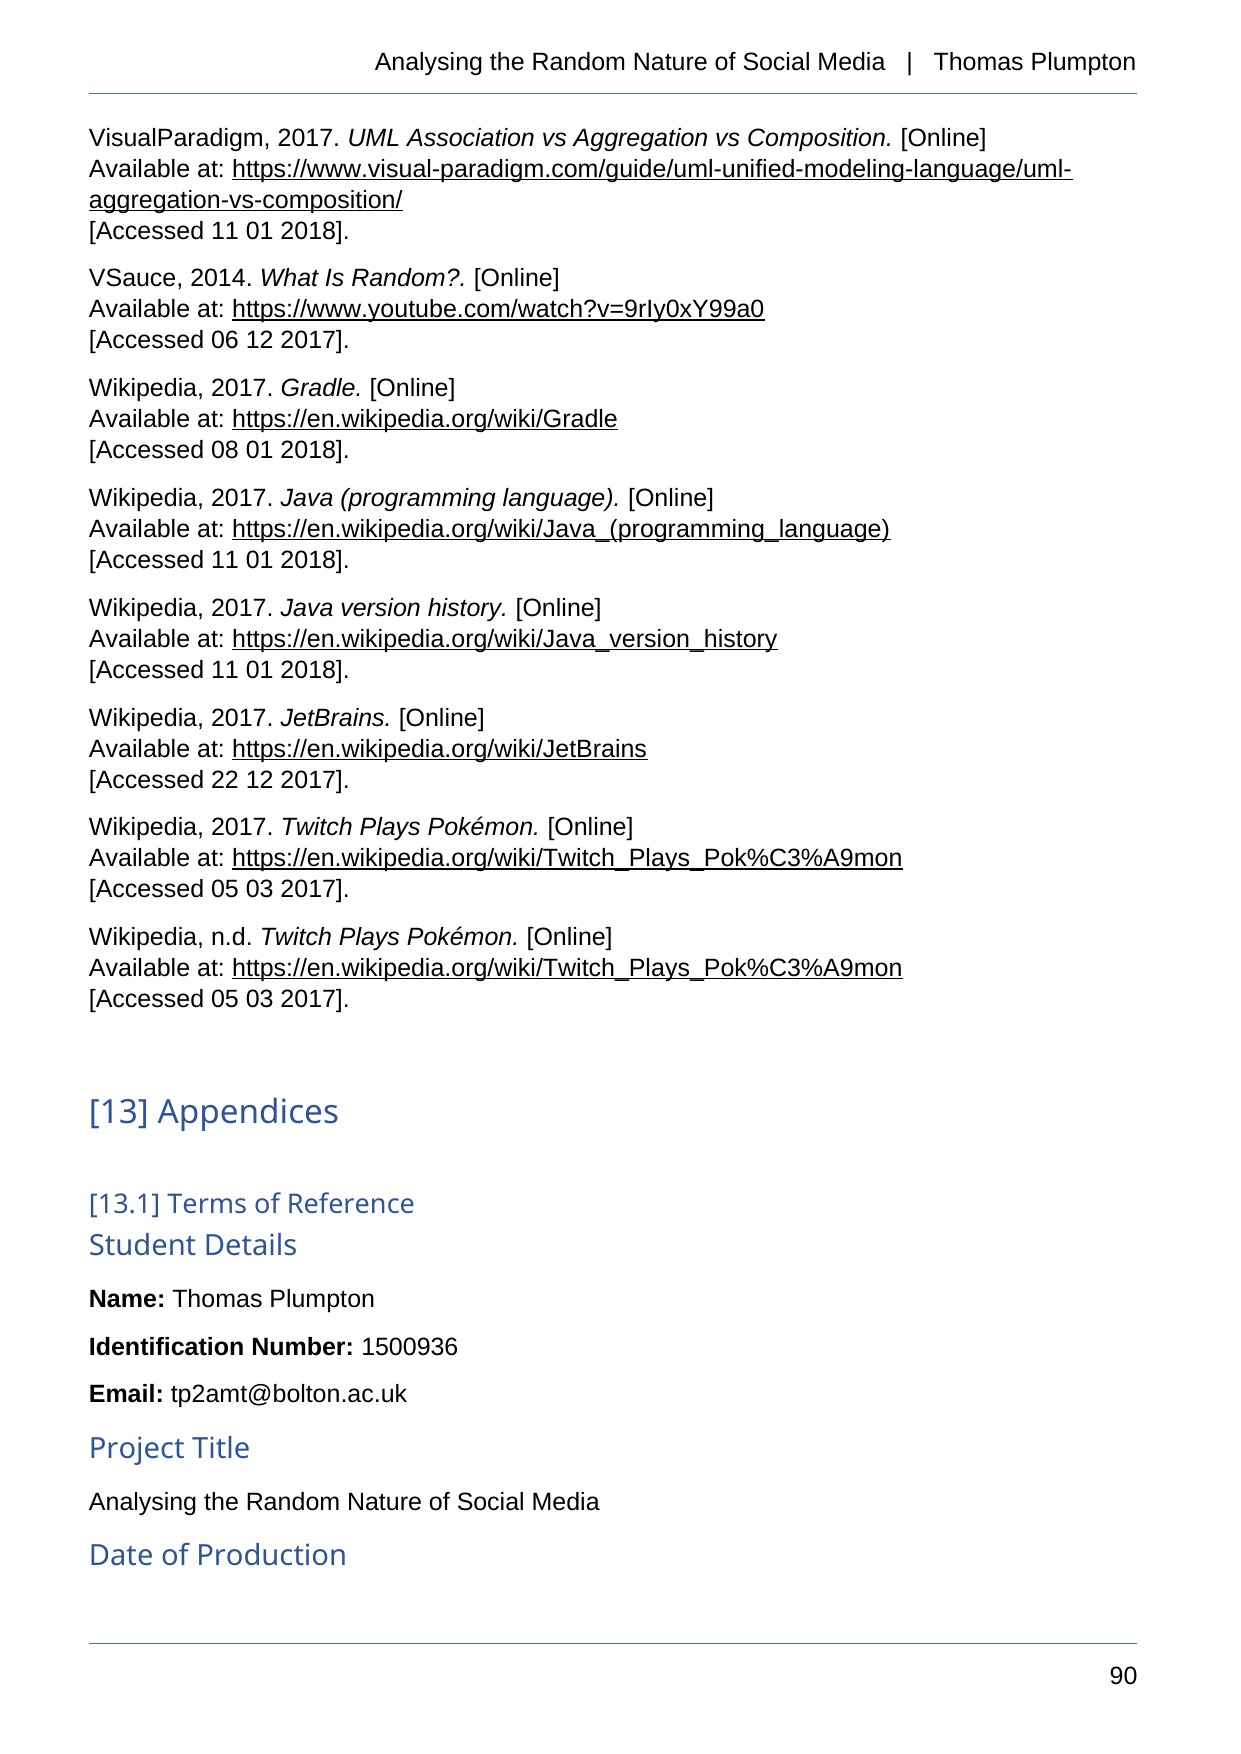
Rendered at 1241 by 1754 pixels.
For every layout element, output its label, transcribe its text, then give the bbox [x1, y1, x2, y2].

subtitle [13.1] Terms of Reference [89, 1184, 1137, 1221]
text Student Details [89, 1224, 1137, 1264]
text Name: Thomas Plumpton [89, 1284, 1137, 1313]
text Project Title [89, 1427, 1137, 1467]
text Identification Number: 1500936 [89, 1332, 1137, 1360]
text Analysing the Random Nature of Social Media [89, 1486, 1137, 1515]
text Date of Production [89, 1534, 1137, 1574]
text Email: tp2amt@bolton.ac.uk [89, 1379, 1137, 1408]
subtitle [13] Appendices [89, 1088, 1137, 1133]
